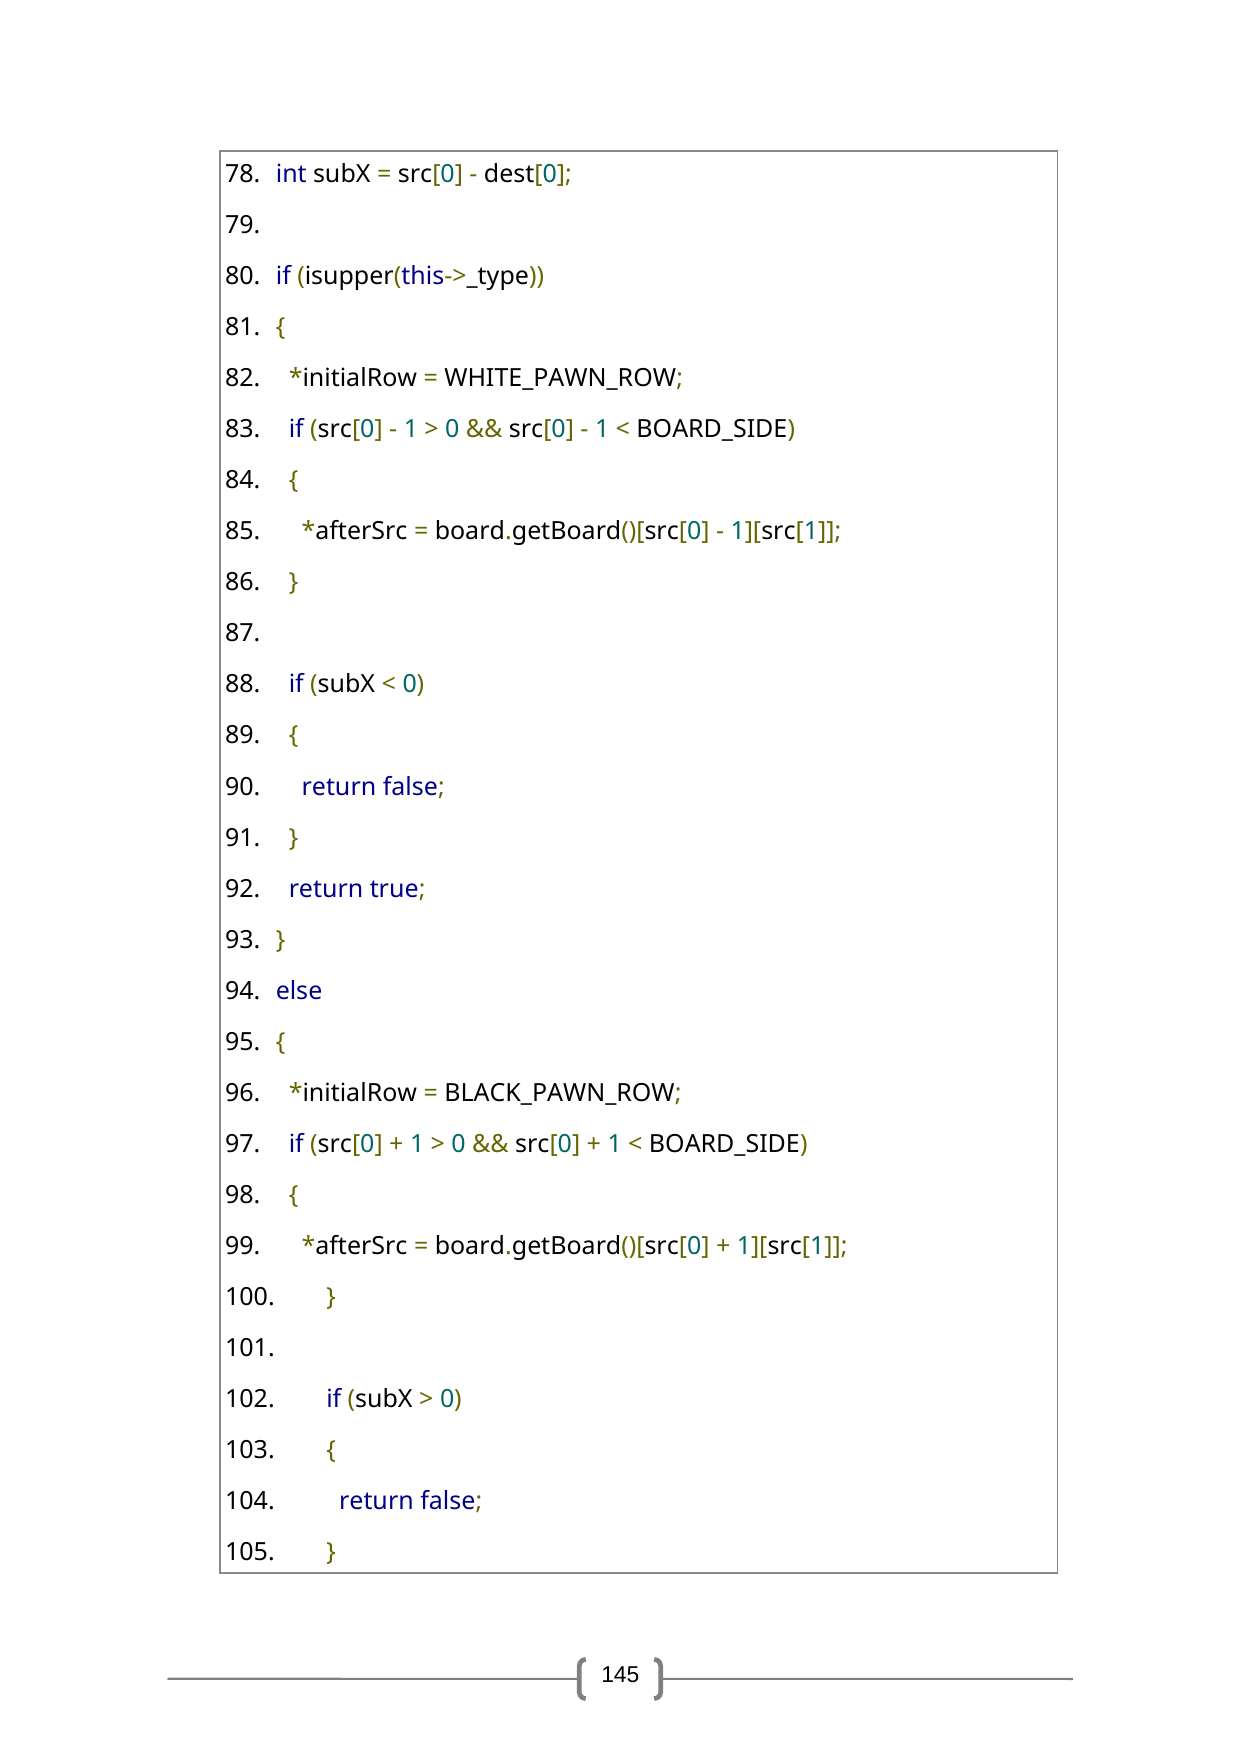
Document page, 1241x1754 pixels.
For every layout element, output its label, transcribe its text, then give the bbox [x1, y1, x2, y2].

list } [221, 558, 1057, 598]
list } [221, 1528, 1057, 1572]
list else [221, 967, 1057, 1006]
list } [221, 1273, 1057, 1313]
list { [221, 1426, 1057, 1466]
list } [221, 813, 1057, 853]
list *initialRow = BLACK_PAWN_ROW; [221, 1069, 1057, 1108]
list *initialRow = WHITE_PAWN_ROW; [221, 354, 1057, 394]
list int subX = src[0] - dest[0]; [221, 152, 1057, 190]
list { [221, 303, 1057, 343]
list *afterSrc = board.getBoard()[src[0] + 1][src[1]]; [221, 1222, 1057, 1262]
list return false; [221, 762, 1057, 802]
list if (subX < 0) [221, 660, 1057, 700]
list if (isupper(this->_type)) [221, 252, 1057, 292]
list { [221, 1171, 1057, 1211]
list if (src[0] - 1 > 0 && src[0] - 1 < BOARD_SIDE) [221, 405, 1057, 445]
list { [221, 711, 1057, 751]
list { [221, 1018, 1057, 1057]
list return true; [221, 864, 1057, 904]
list if (src[0] + 1 > 0 && src[0] + 1 < BOARD_SIDE) [221, 1120, 1057, 1159]
list if (subX > 0) [221, 1375, 1057, 1415]
list } [221, 916, 1057, 955]
list return false; [221, 1477, 1057, 1517]
list { [221, 456, 1057, 496]
list *afterSrc = board.getBoard()[src[0] - 1][src[1]]; [221, 507, 1057, 547]
